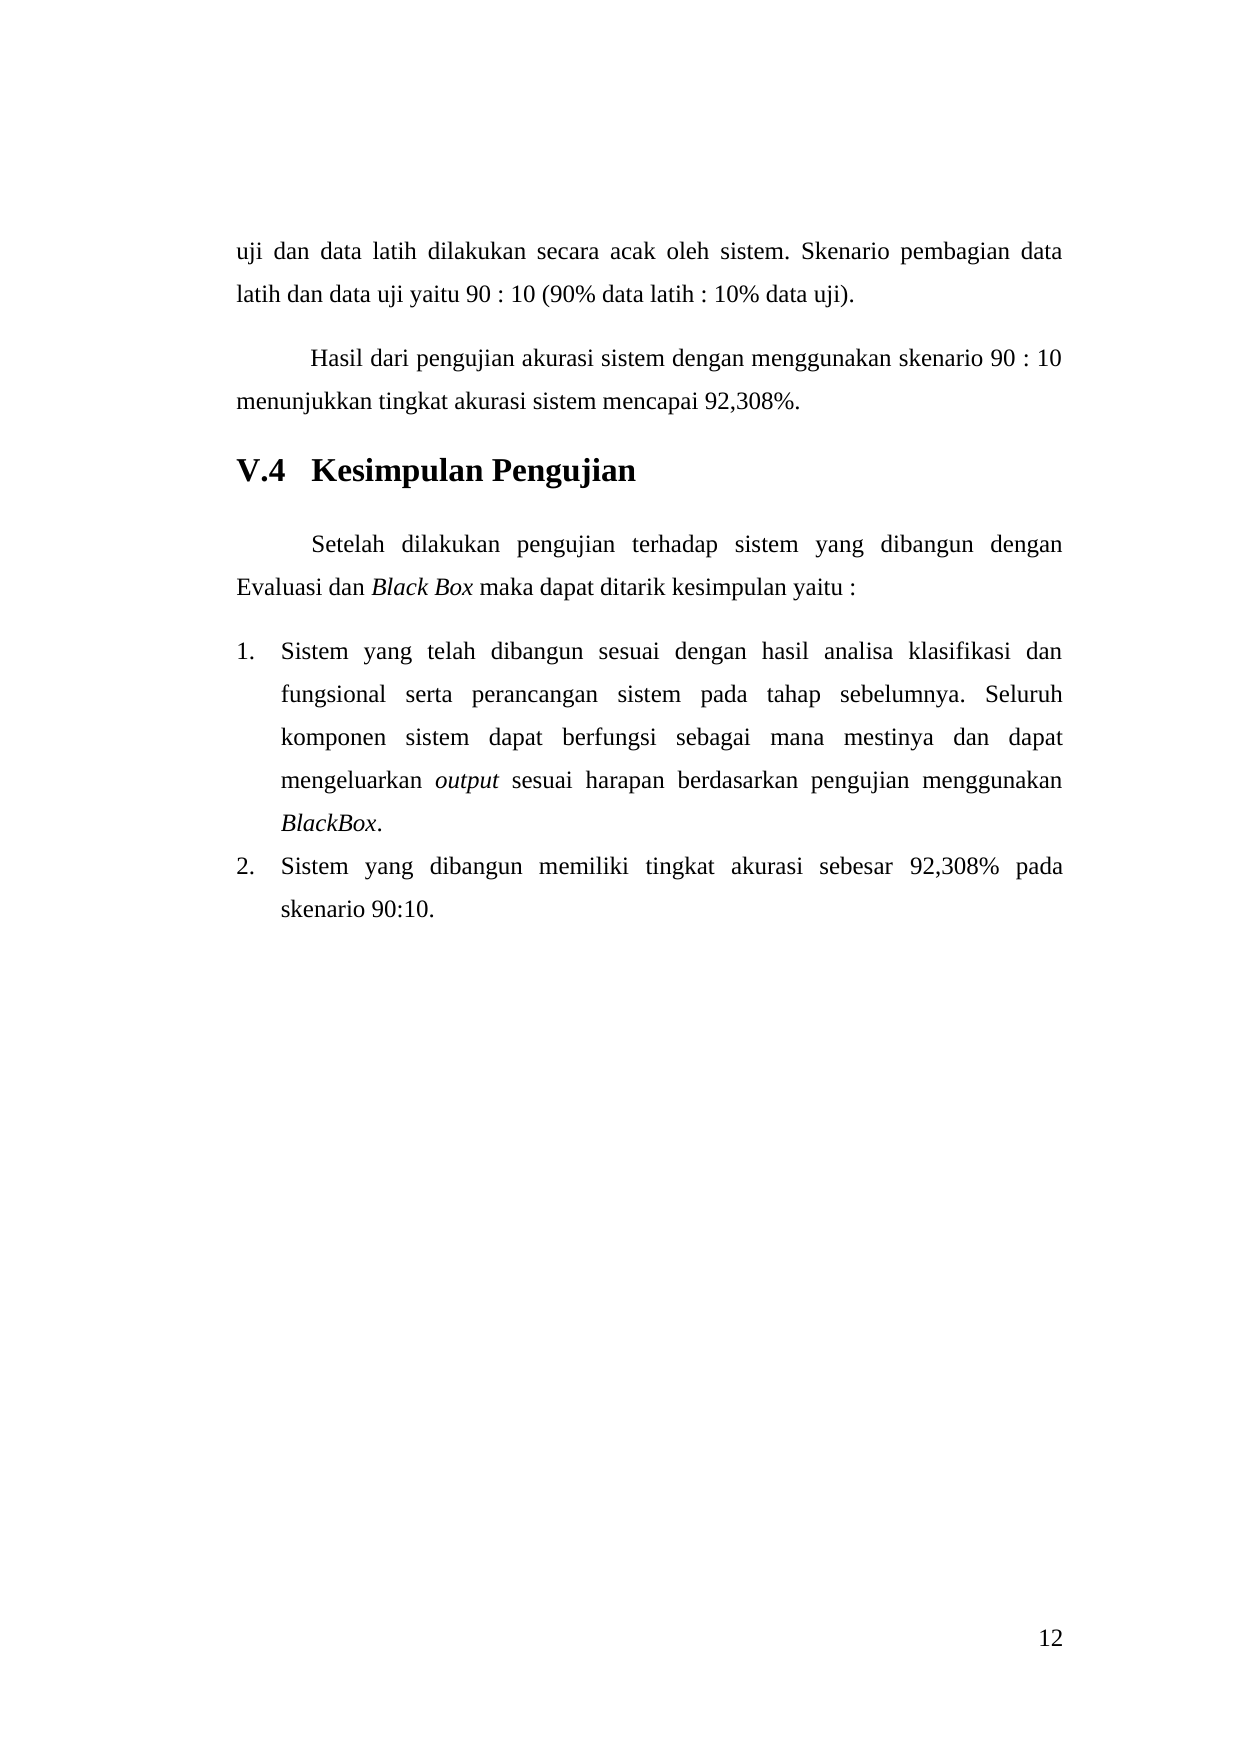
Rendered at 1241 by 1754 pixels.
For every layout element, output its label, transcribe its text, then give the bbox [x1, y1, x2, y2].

subtitle Kesimpulan Pengujian [236, 450, 1063, 489]
list Sistem yang telah dibangun sesuai dengan hasil analisa klasifikasi dan fungsional serta perancangan sistem pada tahap sebelumnya. Seluruh komponen sistem dapat berfungsi sebagai mana mestinya dan dapat mengeluarkan output sesuai harapan berdasarkan pengujian menggunakan BlackBox. [236, 636, 1063, 837]
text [236, 236, 1063, 308]
list Sistem yang dibangun memiliki tingkat akurasi sebesar 92,308% pada skenario 90:10. [236, 851, 1063, 923]
text Hasil dari pengujian akurasi sistem dengan menggunakan skenario 90 : 10 menunjukkan tingkat akurasi sistem mencapai 92,308%. [236, 343, 1063, 415]
text Setelah dilakukan pengujian terhadap sistem yang dibangun dengan Evaluasi dan Black Box maka dapat ditarik kesimpulan yaitu : [236, 529, 1063, 601]
